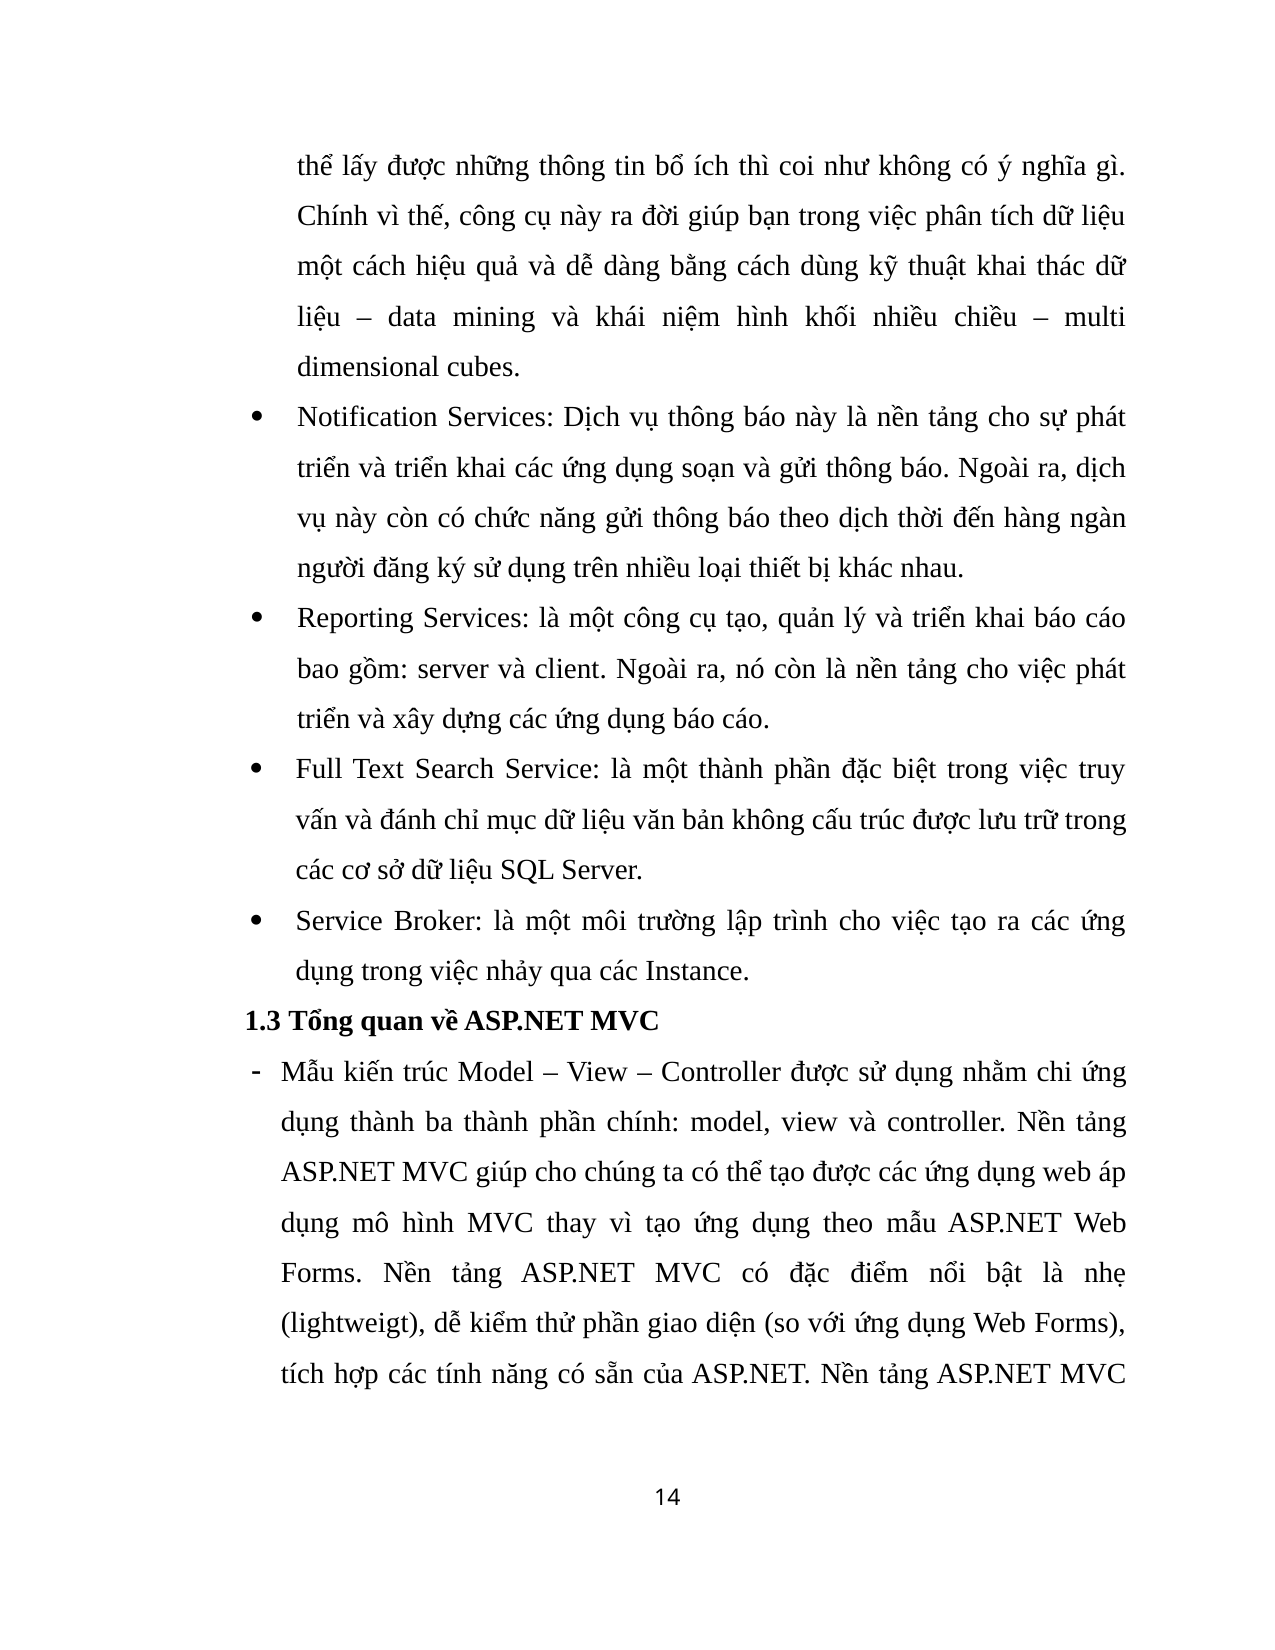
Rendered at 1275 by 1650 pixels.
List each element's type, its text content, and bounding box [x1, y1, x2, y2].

list Tổng quan về ASP.NET MVC [244, 1003, 1127, 1037]
list Notification Services: Dịch vụ thông báo này là nền tảng cho sự phát triển và triển khai các ứng dụng soạn và gửi thông báo. Ngoài ra, dịch vụ này còn có chức năng gửi thông báo theo dịch thời đến hàng ngàn người đăng ký sử dụng trên nhiều loại thiết bị khác nhau. [252, 399, 1127, 584]
list Full Text Search Service: là một thành phần đặc biệt trong việc truy vấn và đánh chỉ mục dữ liệu văn bản không cấu trúc được lưu trữ trong các cơ sở dữ liệu SQL Server. [251, 752, 1127, 886]
list Service Broker: là một môi trường lập trình cho việc tạo ra các ứng dụng trong việc nhảy qua các Instance. [251, 903, 1127, 987]
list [252, 148, 1127, 382]
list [251, 1054, 1127, 1389]
list Reporting Services: là một công cụ tạo, quản lý và triển khai báo cáo bao gồm: server và client. Ngoài ra, nó còn là nền tảng cho việc phát triển và xây dựng các ứng dụng báo cáo. [252, 601, 1127, 735]
